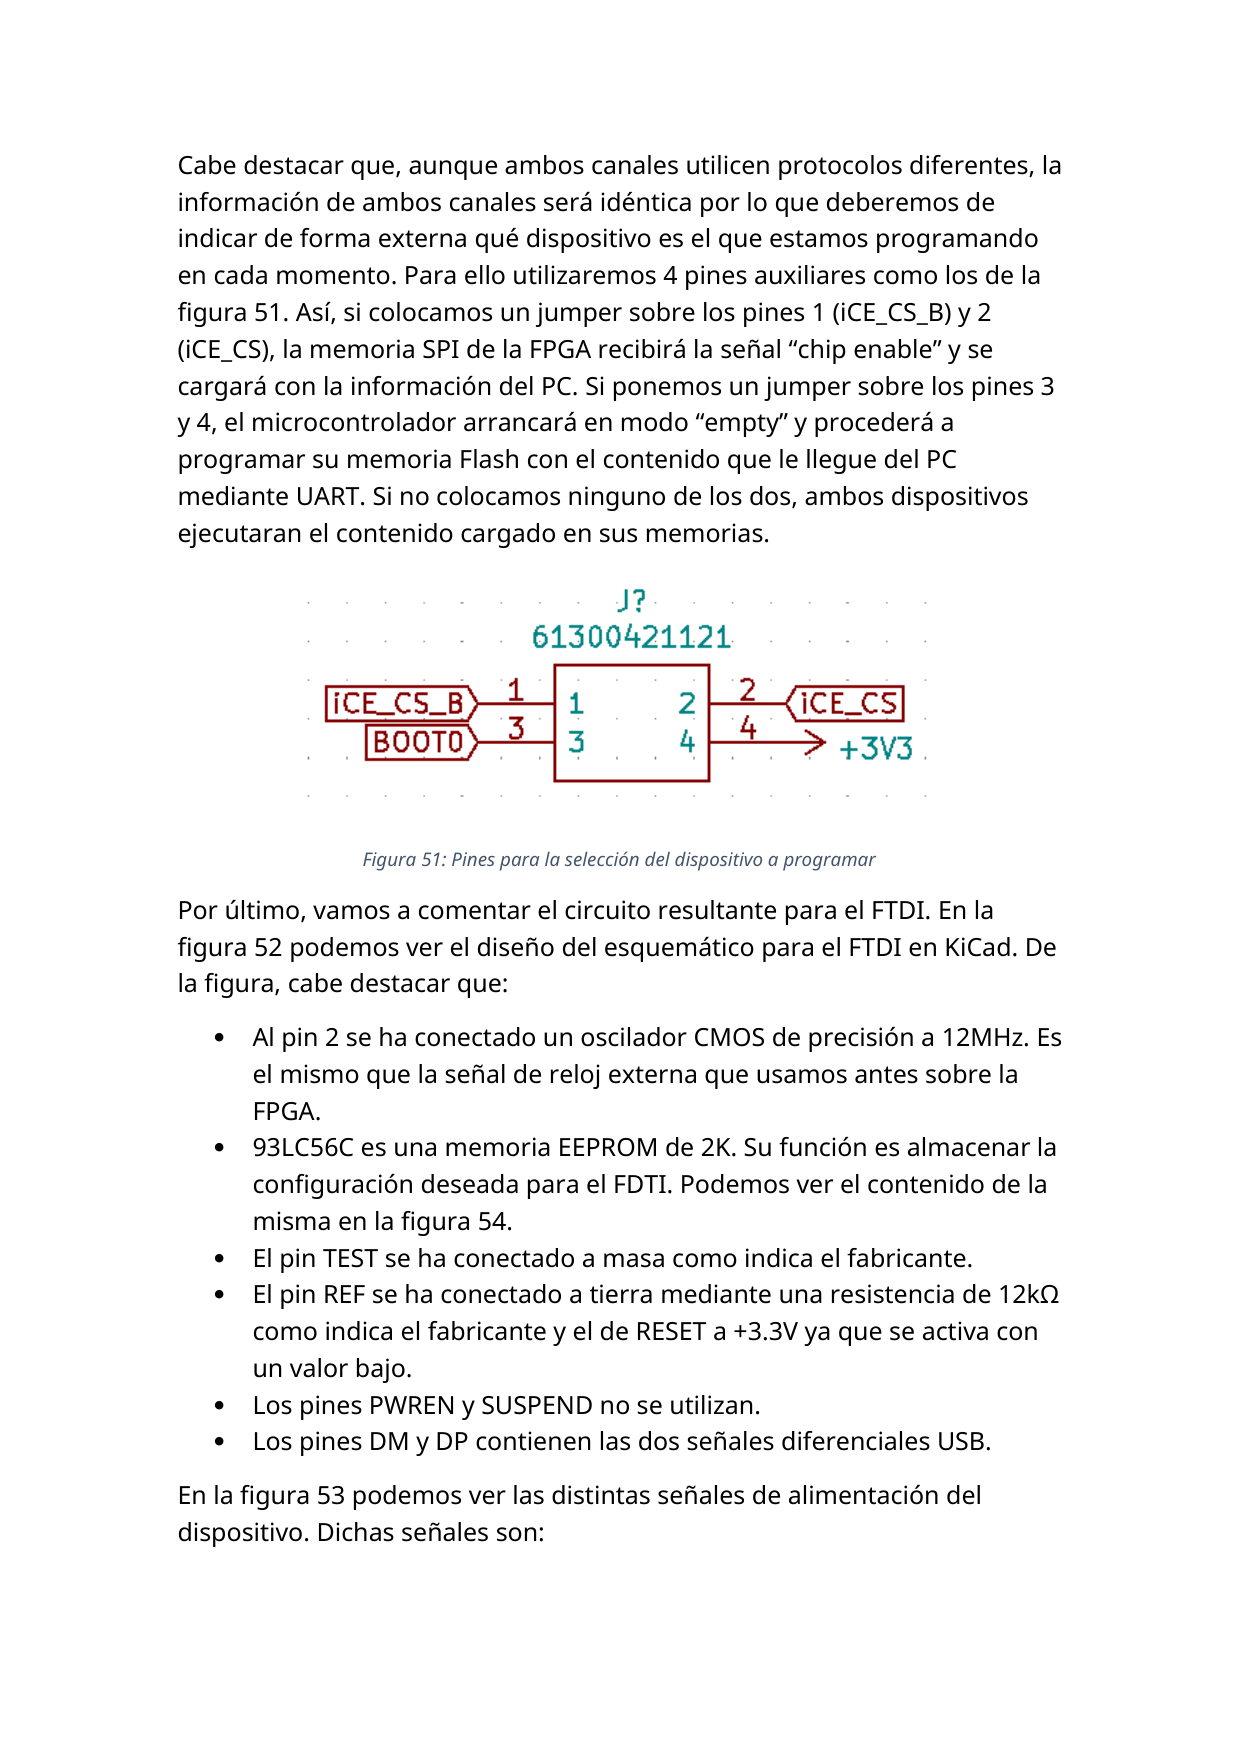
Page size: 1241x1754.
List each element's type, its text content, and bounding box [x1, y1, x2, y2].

list 93LC56C es una memoria EEPROM de 2K. Su función es almacenar la configuración deseada para el FDTI. Podemos ver el contenido de la misma en la figura 54. [215, 1130, 1063, 1237]
list Los pines DM y DP contienen las dos señales diferenciales USB. [215, 1424, 1063, 1458]
list Al pin 2 se ha conectado un oscilador CMOS de precisión a 12MHz. Es el mismo que la señal de reloj externa que usamos antes sobre la FPGA. [215, 1019, 1063, 1127]
list El pin TEST se ha conectado a masa como indica el fabricante. [215, 1240, 1063, 1274]
text En la figura 53 podemos ver las distintas señales de alimentación del dispositivo. Dichas señales son: [177, 1477, 1063, 1548]
text Por último, vamos a comentar el circuito resultante para el FTDI. En la figura 52 podemos ver el diseño del esquemático para el FTDI en KiCad. De la figura, cabe destacar que: [177, 893, 1063, 1000]
text Cabe destacar que, aunque ambos canales utilicen protocolos diferentes, la información de ambos canales será idéntica por lo que deberemos de indicar de forma externa qué dispositivo es el que estamos programando en cada momento. Para ello utilizaremos 4 pines auxiliares como los de la figura 51. Así, si colocamos un jumper sobre los pines 1 (iCE_CS_B) y 2 (iCE_CS), la memoria SPI de la FPGA recibirá la señal “chip enable” y se cargará con la información del PC. Si ponemos un jumper sobre los pines 3 y 4, el microcontrolador arrancará en modo “empty” y procederá a programar su memoria Flash con el contenido que le llegue del PC mediante UART. Si no colocamos ninguno de los dos, ambos dispositivos ejecutaran el contenido cargado en sus memorias. [177, 148, 1063, 549]
picture [298, 568, 942, 827]
list El pin REF se ha conectado a tierra mediante una resistencia de 12kΩ como indica el fabricante y el de RESET a +3.3V ya que se activa con un valor bajo. [215, 1277, 1063, 1384]
list Los pines PWREN y SUSPEND no se utilizan. [215, 1387, 1063, 1421]
